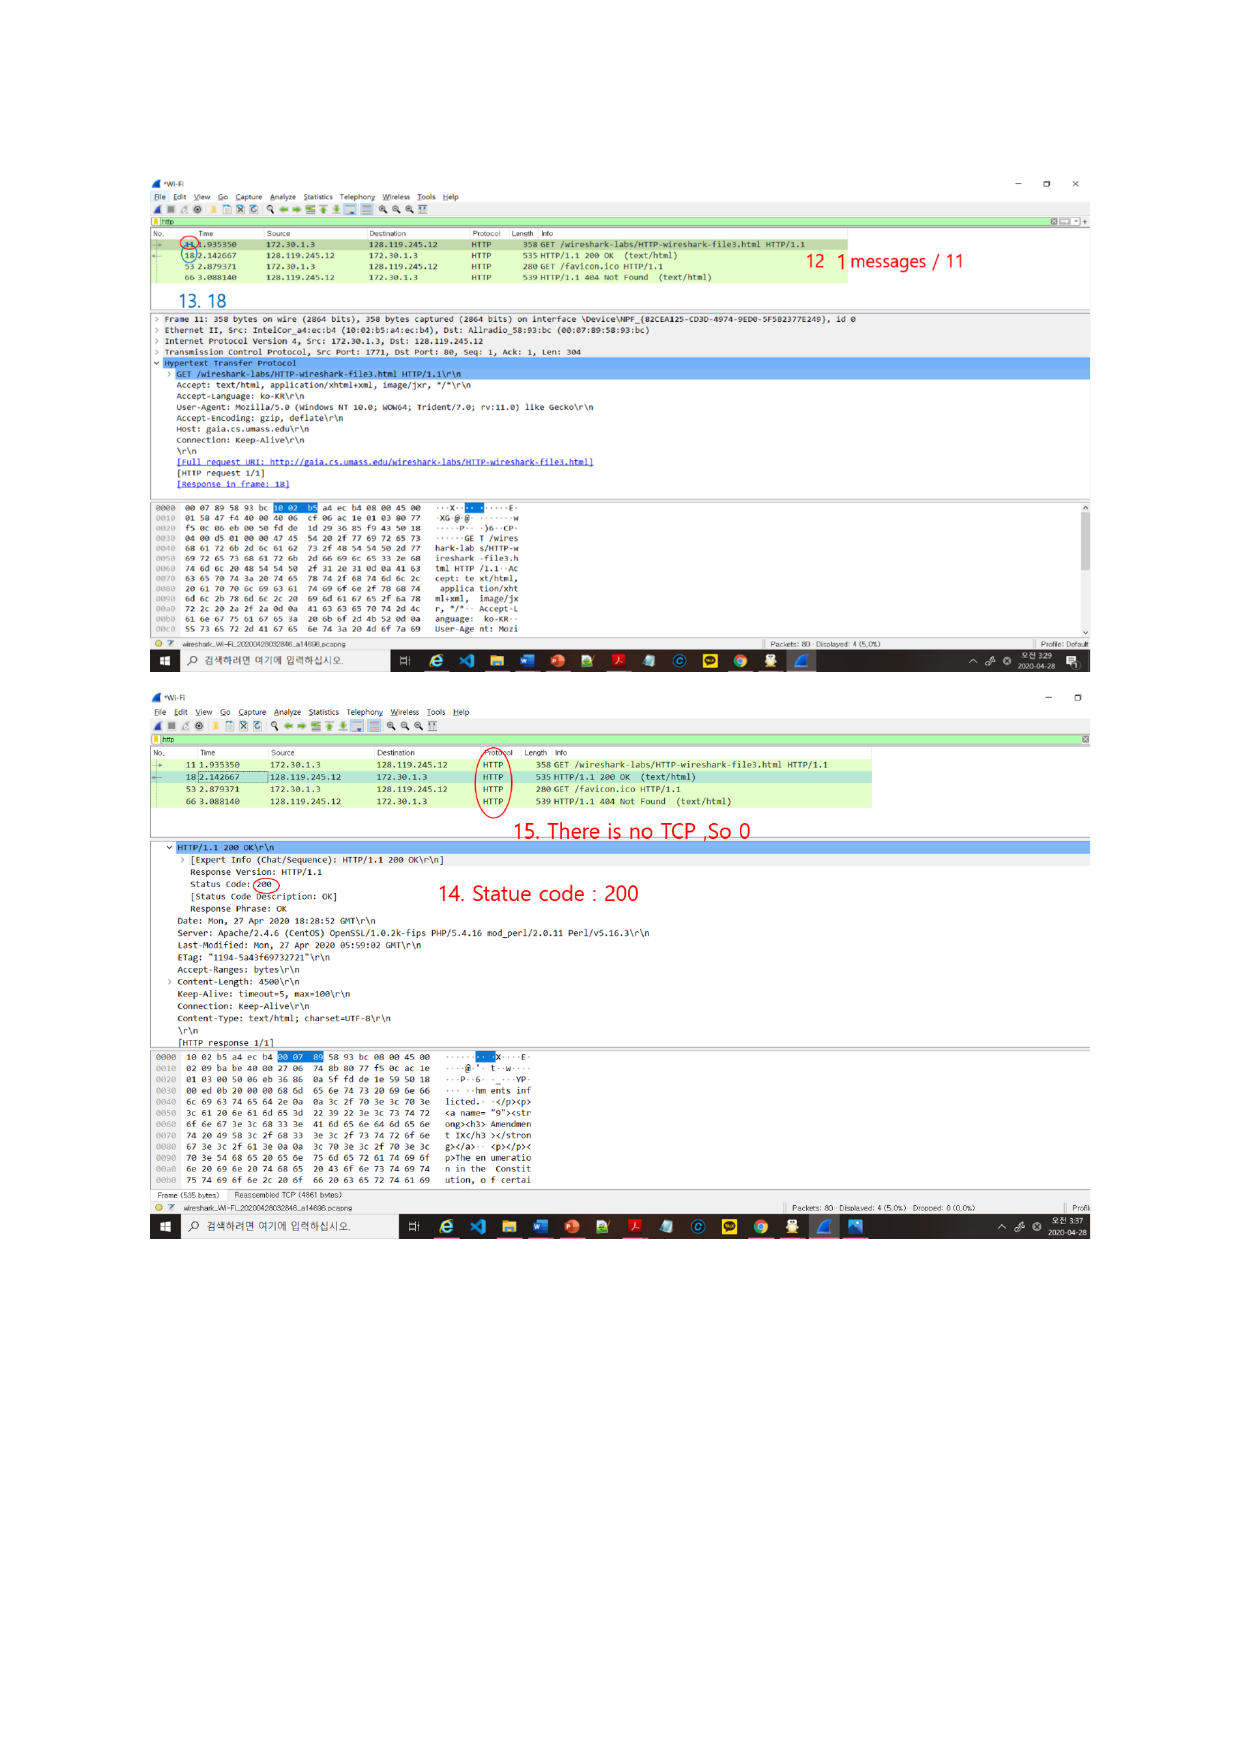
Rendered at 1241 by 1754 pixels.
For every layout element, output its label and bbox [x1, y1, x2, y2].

picture [150, 177, 1091, 672]
picture [150, 690, 1091, 1239]
